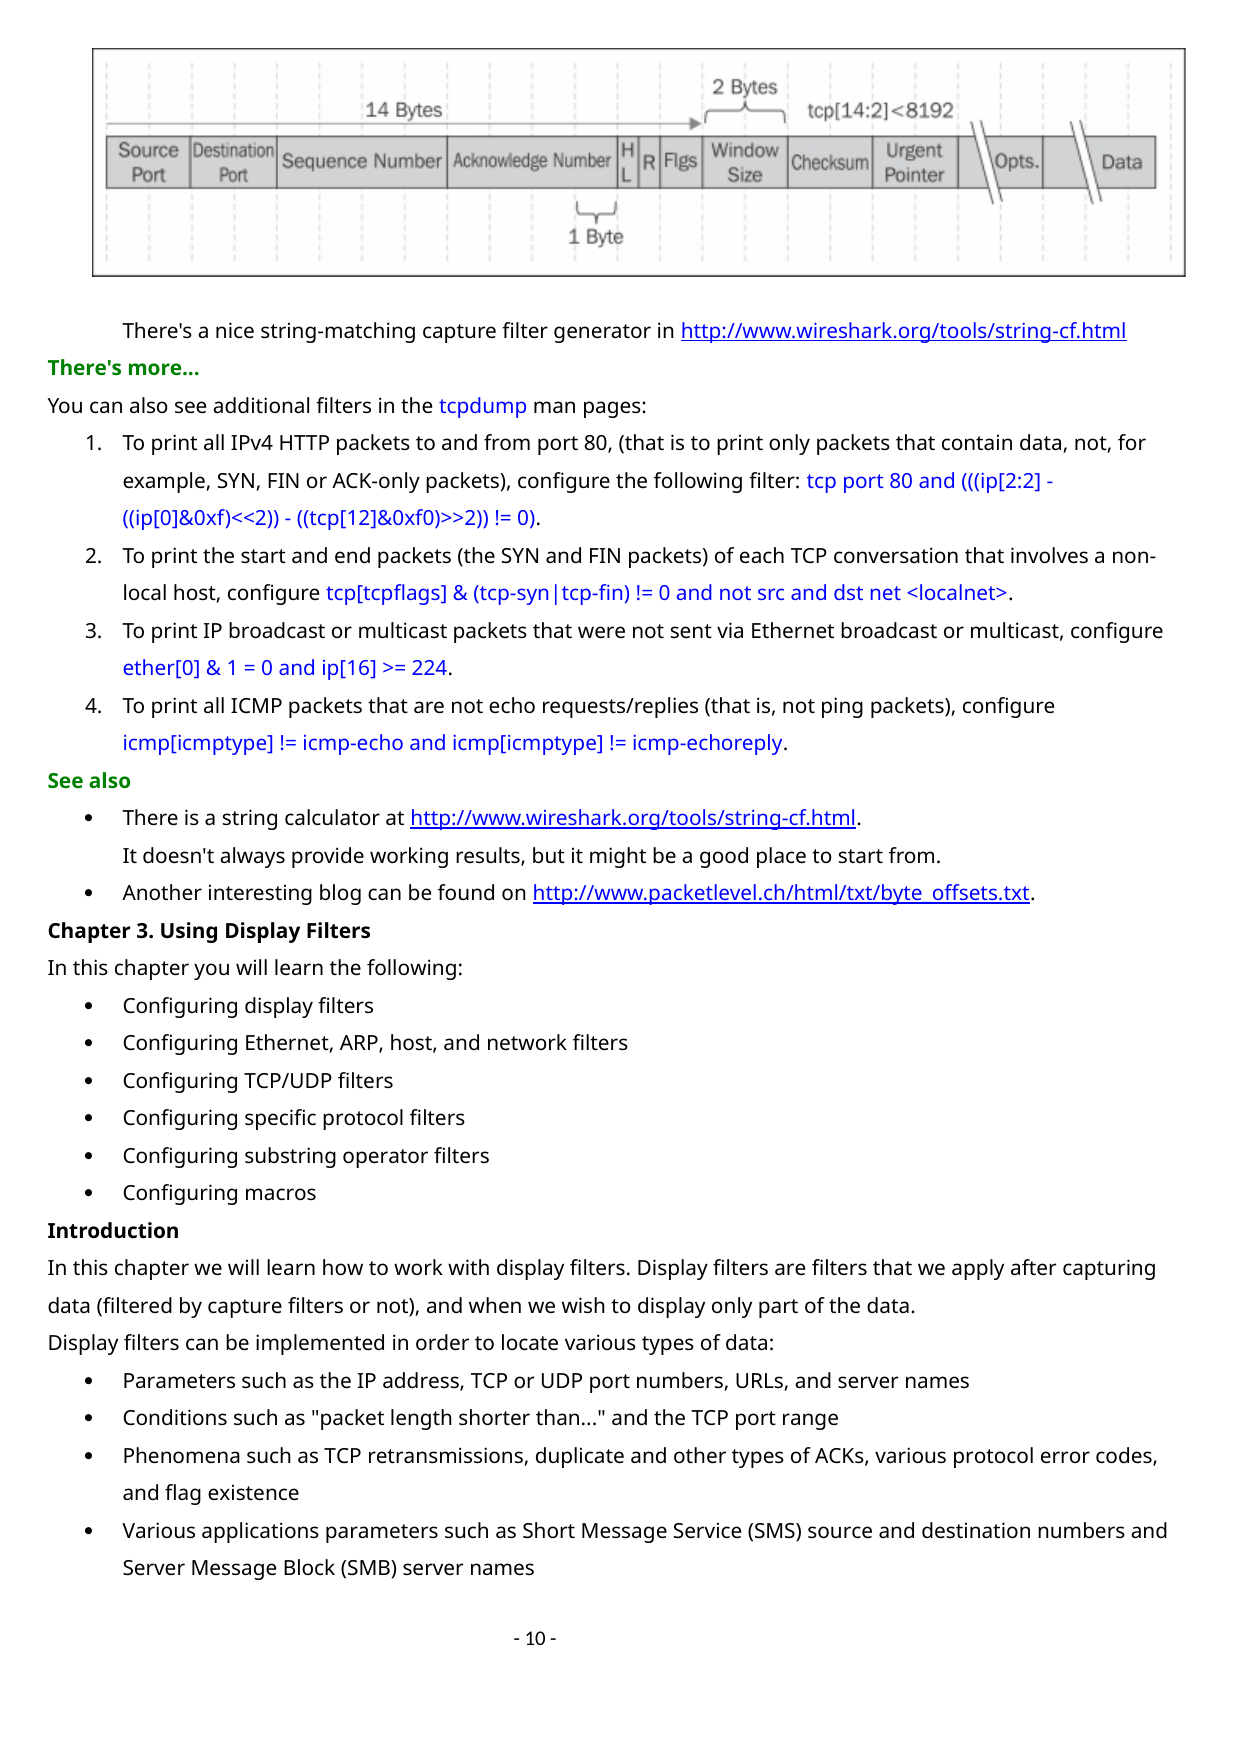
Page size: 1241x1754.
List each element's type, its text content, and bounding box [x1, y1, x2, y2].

list Configuring display filters [85, 986, 1193, 1024]
list Phenomena such as TCP retransmissions, duplicate and other types of ACKs, various protocol error codes, and flag existence [85, 1436, 1193, 1511]
list Various applications parameters such as Short Message Service (SMS) source and destination numbers and Server Message Block (SMB) server names [85, 1511, 1193, 1586]
list Configuring specific protocol filters [85, 1099, 1193, 1136]
list Configuring substring operator filters [85, 1136, 1193, 1174]
list There is a string calculator at http://www.wireshark.org/tools/string-cf.html. [85, 799, 1193, 836]
text There's more... [47, 349, 1193, 386]
list Conditions such as "packet length shorter than..." and the TCP port range [85, 1399, 1193, 1436]
text You can also see additional filters in the tcpdump man pages: [47, 386, 1193, 424]
text See also [47, 761, 1193, 799]
list Configuring Ethernet, ARP, host, and network filters [85, 1024, 1193, 1061]
list To print all ICMP packets that are not echo requests/replies (that is, not ping packets), configure icmp[icmptype] != icmp-echo and icmp[icmptype] != icmp-echoreply. [85, 686, 1193, 761]
text In this chapter you will learn the following: [47, 949, 1193, 986]
list To print the start and end packets (the SYN and FIN packets) of each TCP conversation that involves a non-local host, configure tcp[tcpflags] & (tcp-syn|tcp-fin) != 0 and not src and dst net <localnet>. [85, 536, 1193, 611]
list Configuring macros [85, 1174, 1193, 1211]
text Introduction [47, 1211, 1193, 1249]
text It doesn't always provide working results, but it might be a good place to start from. [122, 836, 1193, 874]
text There's a nice string-matching capture filter generator in http://www.wireshark.org/tools/string-cf.html [122, 311, 1193, 349]
picture [92, 48, 1186, 277]
list Another interesting blog can be found on http://www.packetlevel.ch/html/txt/byte_offsets.txt. [85, 874, 1193, 911]
text Display filters can be implemented in order to locate various types of data: [47, 1324, 1193, 1361]
list To print all IPv4 HTTP packets to and from port 80, (that is to print only packets that contain data, not, for example, SYN, FIN or ACK-only packets), configure the following filter: tcp port 80 and (((ip[2:2] - ((ip[0]&0xf)<<2)) - ((tcp[12]&0xf0)>>2)) != 0). [85, 424, 1193, 536]
list To print IP broadcast or multicast packets that were not sent via Ethernet broadcast or multicast, configure ether[0] & 1 = 0 and ip[16] >= 224. [85, 611, 1193, 686]
text Chapter 3. Using Display Filters [47, 911, 1193, 949]
text In this chapter we will learn how to work with display filters. Display filters are filters that we apply after capturing data (filtered by capture filters or not), and when we wish to display only part of the data. [47, 1249, 1193, 1324]
list Configuring TCP/UDP filters [85, 1061, 1193, 1099]
list Parameters such as the IP address, TCP or UDP port numbers, URLs, and server names [85, 1361, 1193, 1399]
